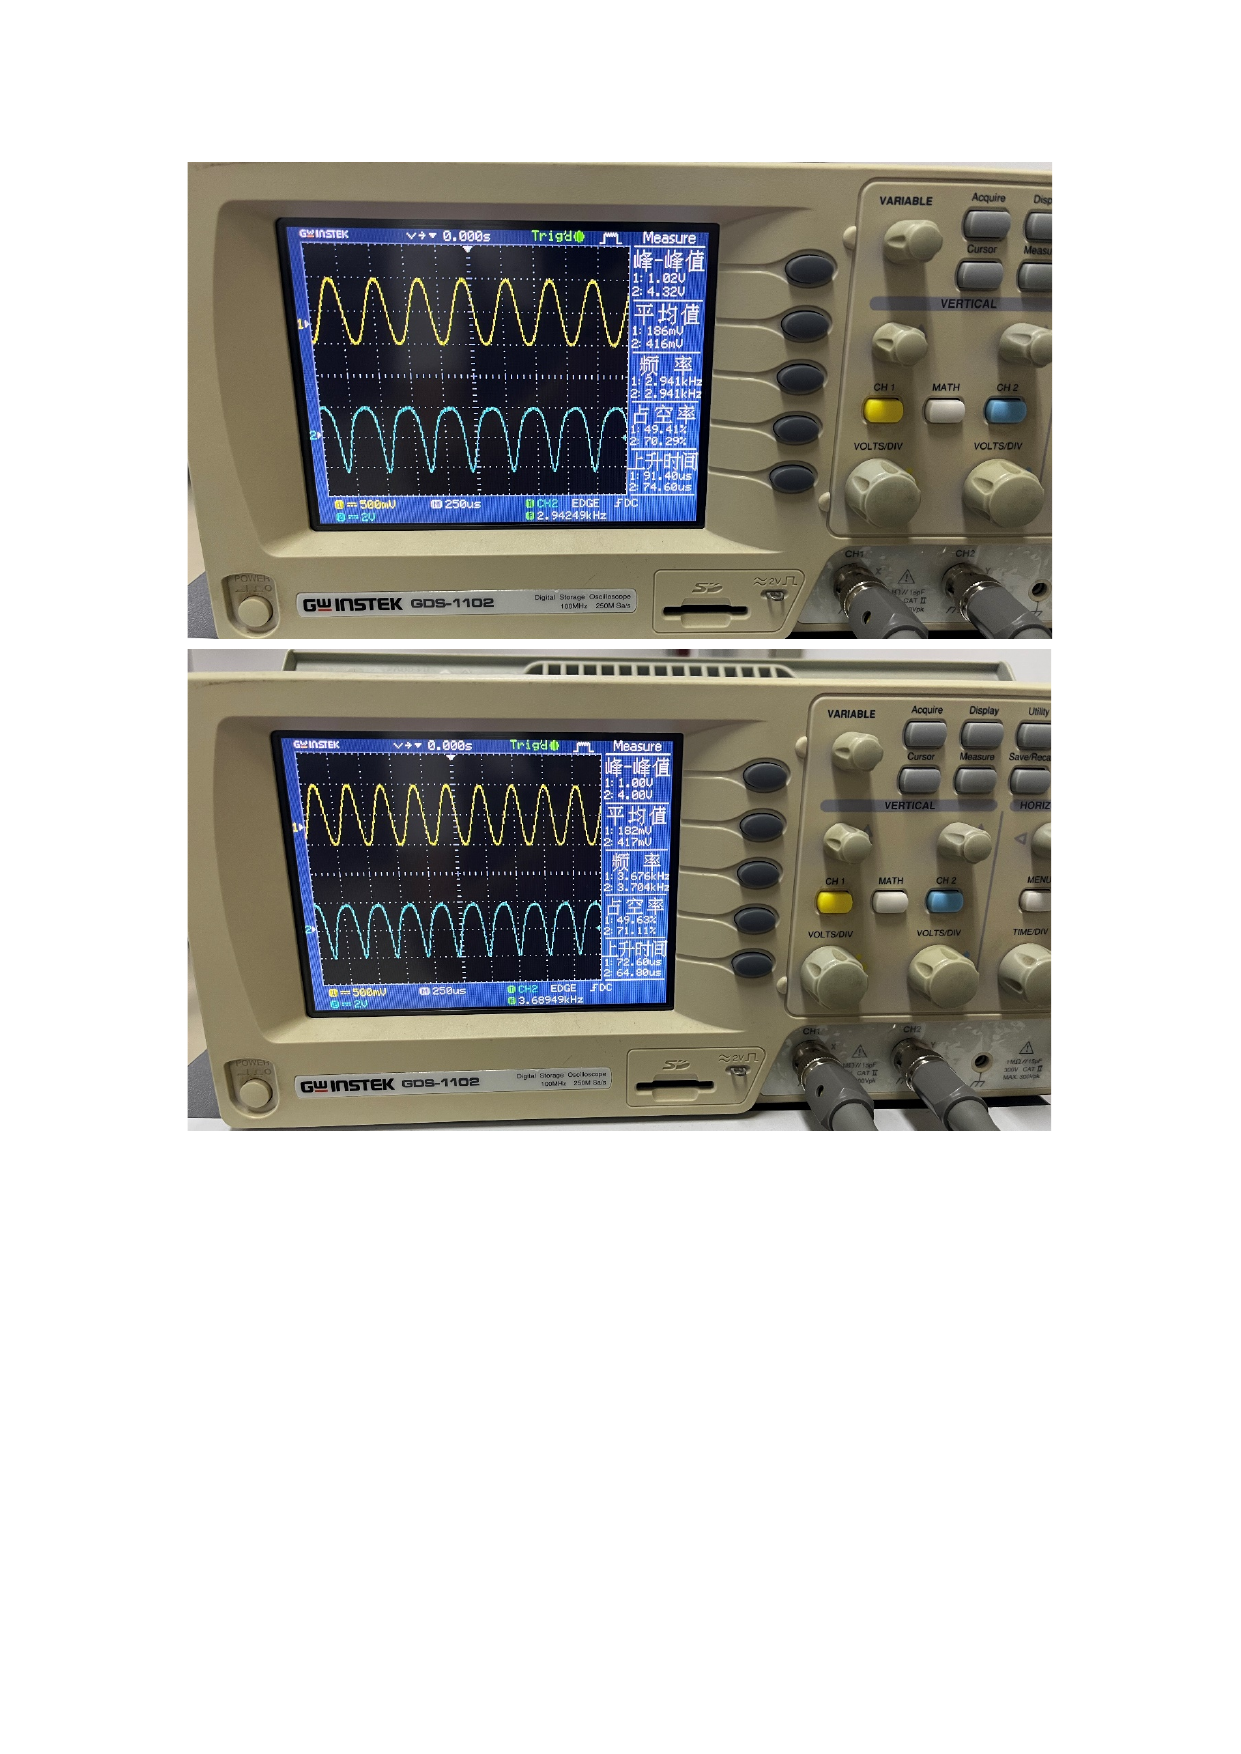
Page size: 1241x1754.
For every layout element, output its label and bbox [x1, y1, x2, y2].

picture [187, 162, 1053, 639]
picture [187, 649, 1052, 1131]
